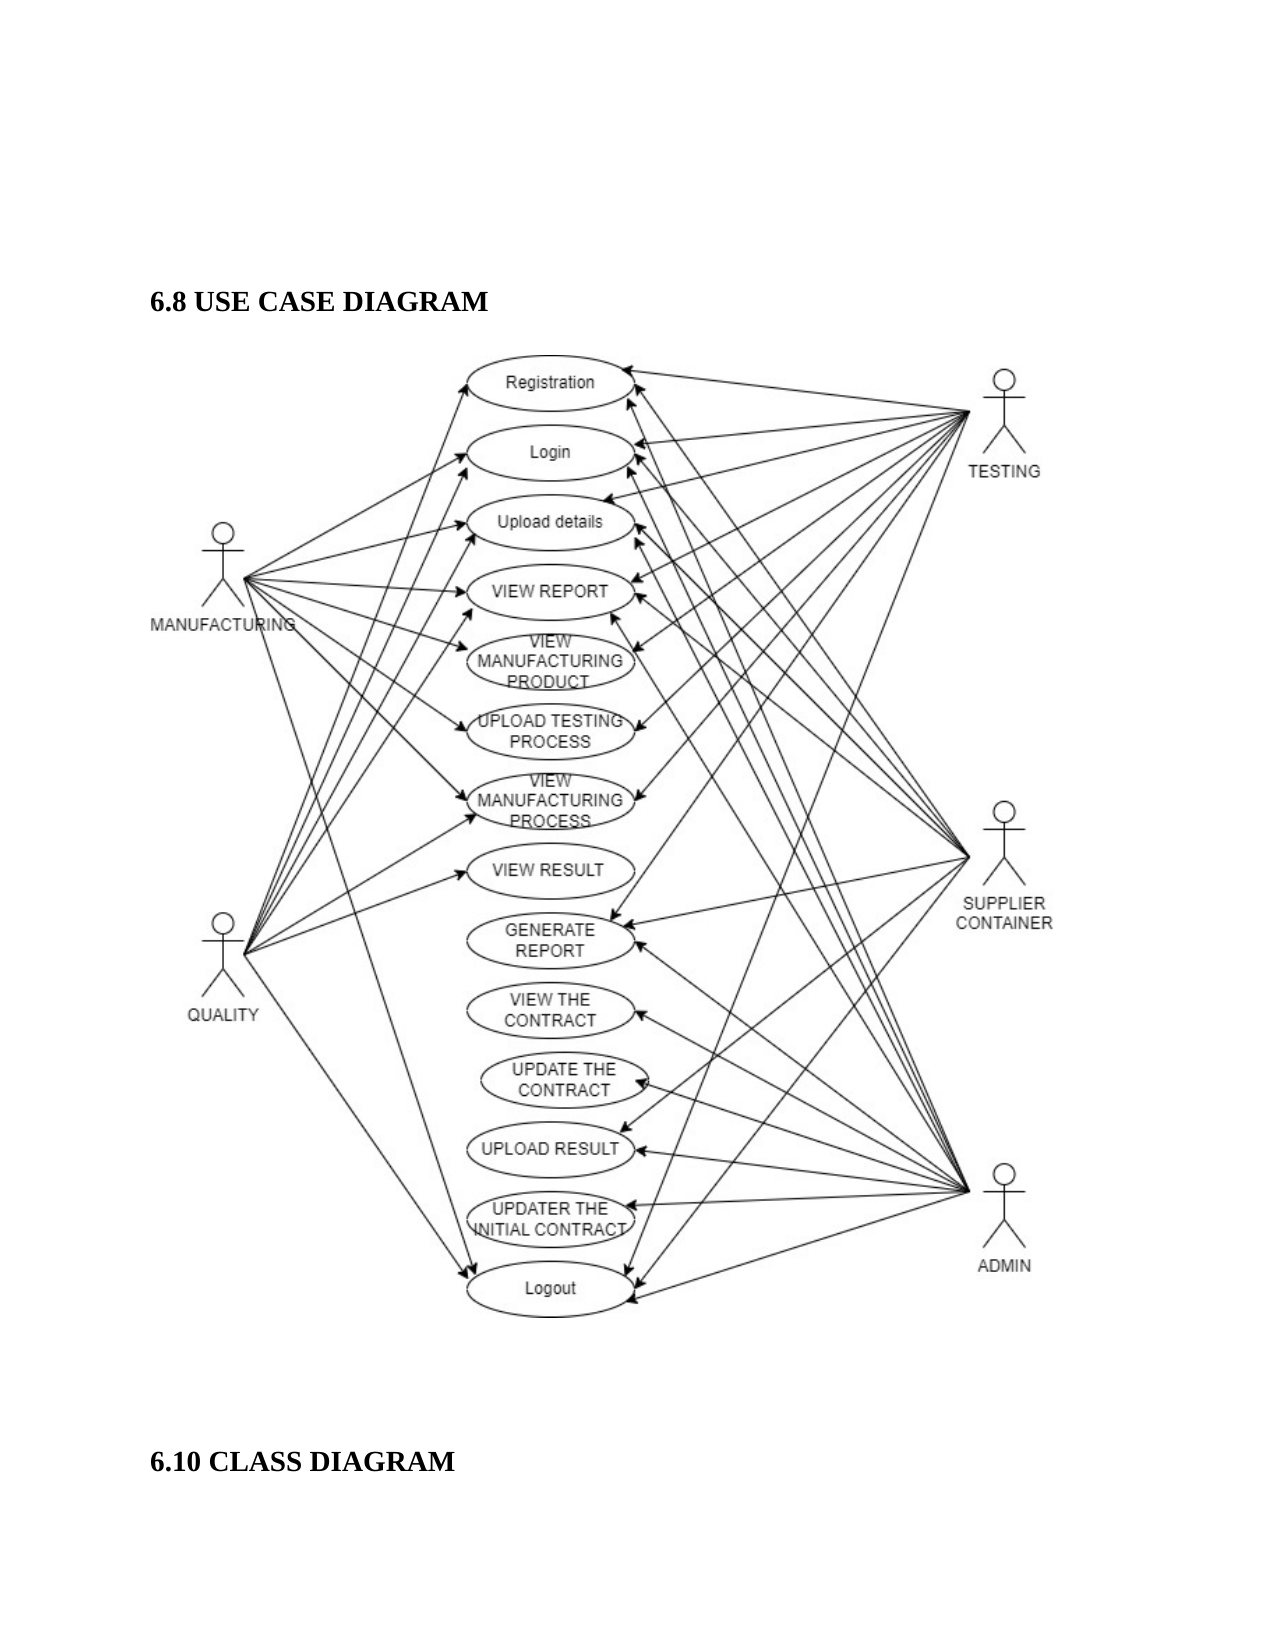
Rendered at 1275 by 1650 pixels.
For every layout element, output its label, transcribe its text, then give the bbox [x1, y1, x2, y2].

text 6.10 CLASS DIAGRAM [150, 1444, 1125, 1478]
text 6.8 USE CASE DIAGRAM [150, 284, 1125, 317]
picture [150, 355, 1054, 1318]
